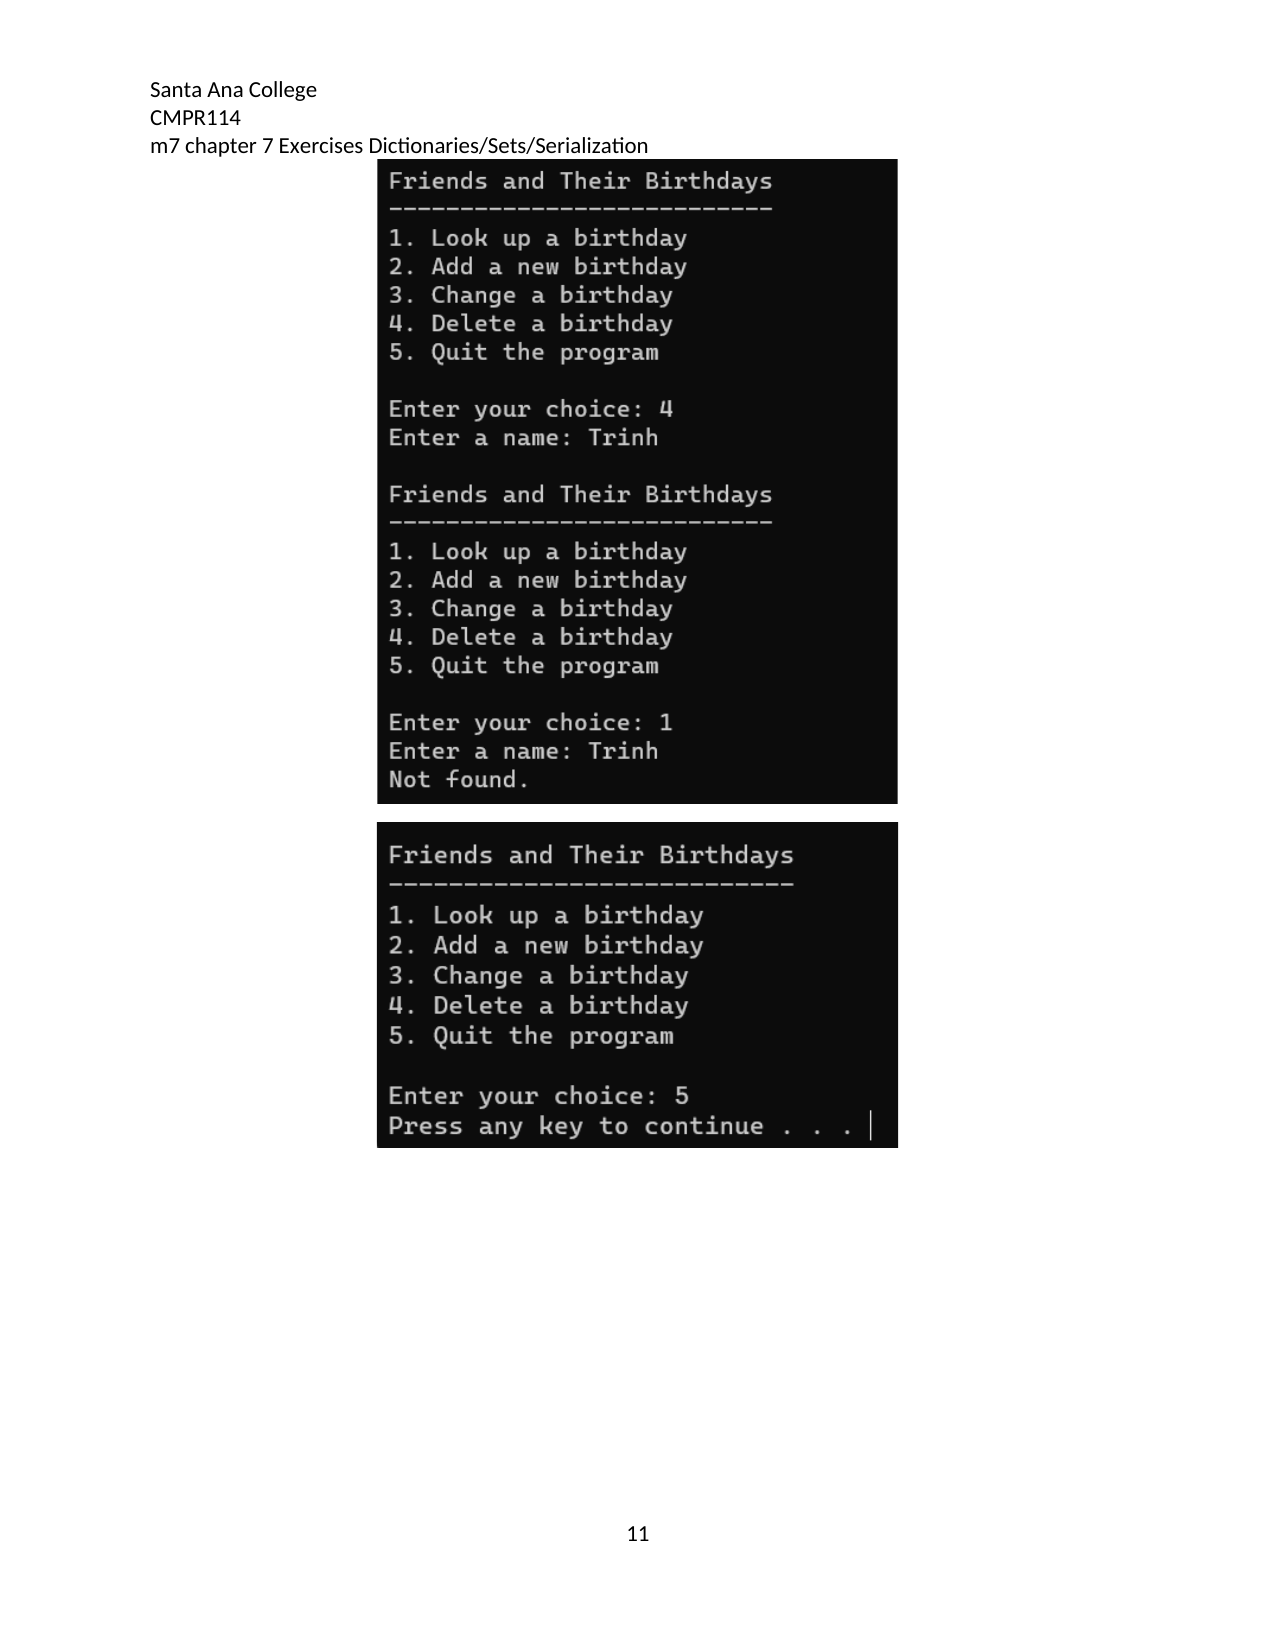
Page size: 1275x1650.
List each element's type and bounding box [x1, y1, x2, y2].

picture [376, 822, 899, 1148]
picture [377, 159, 898, 804]
